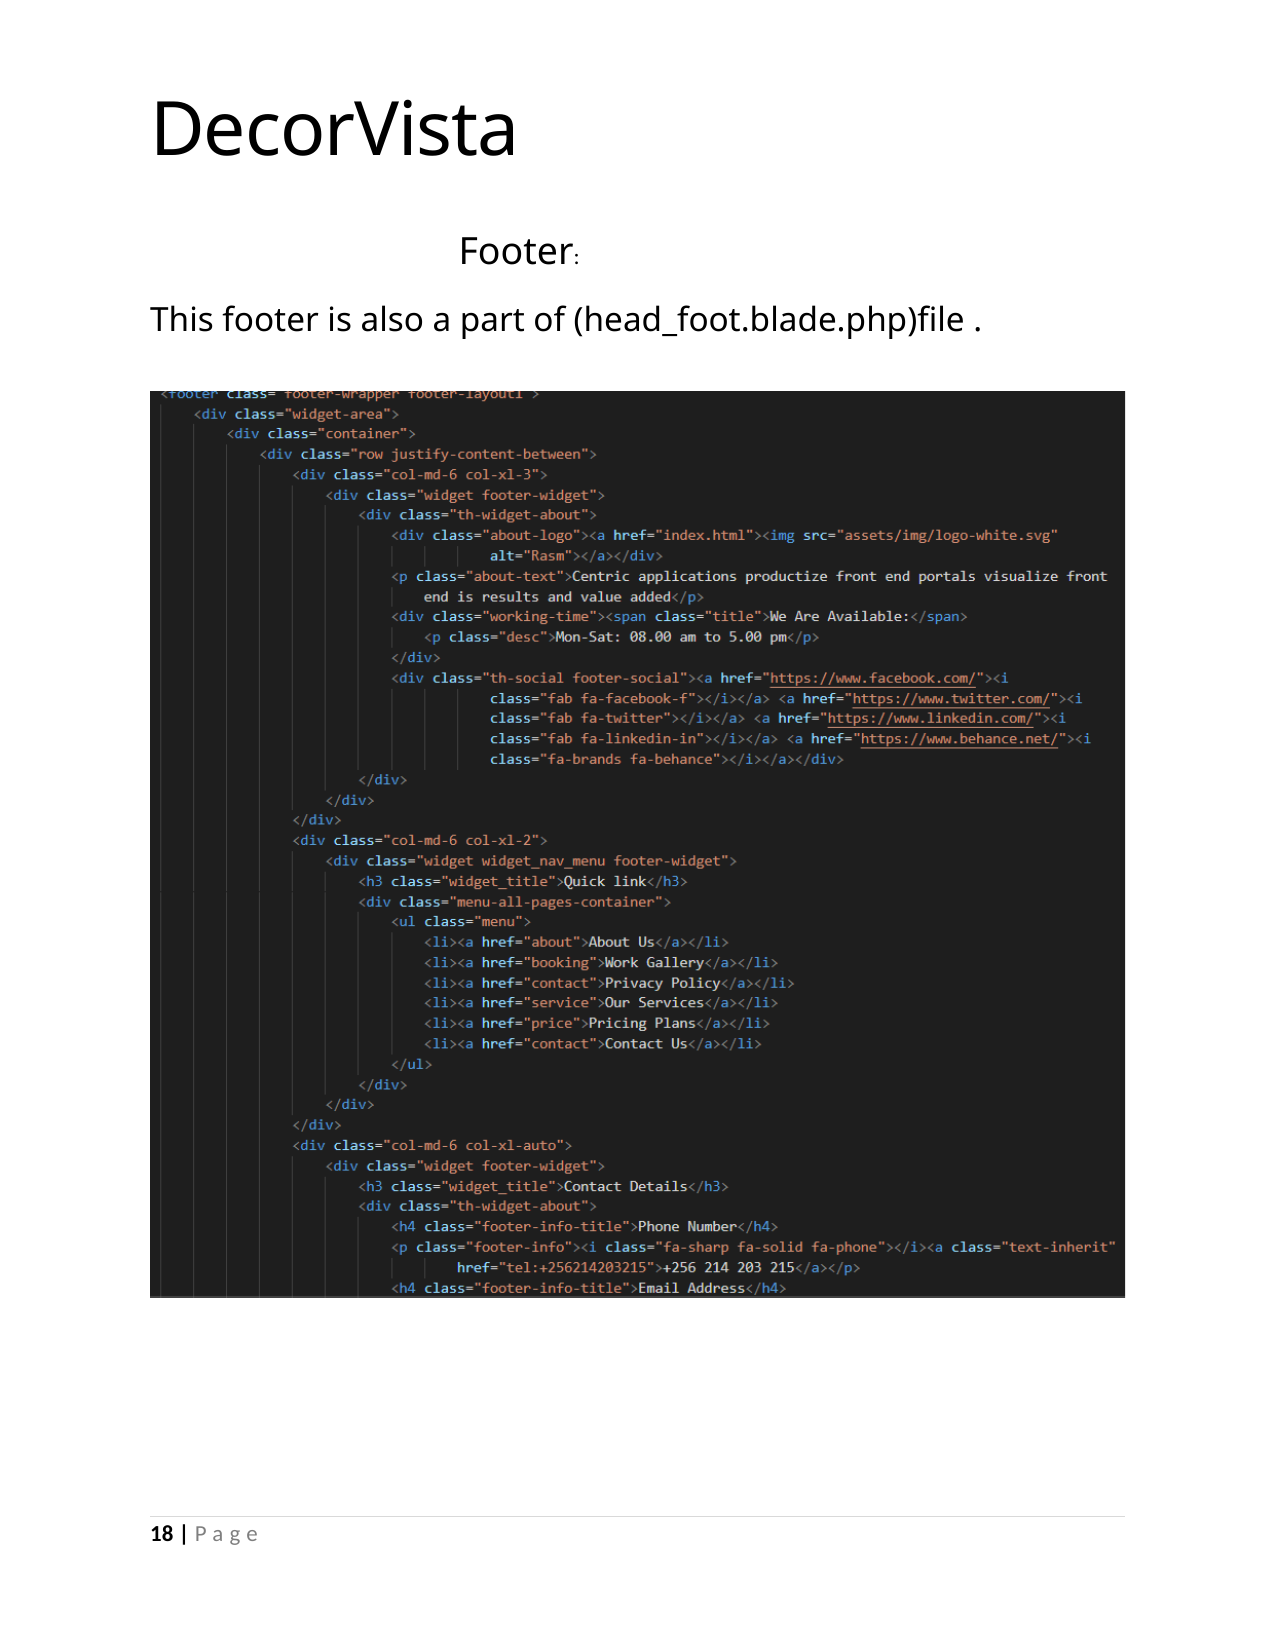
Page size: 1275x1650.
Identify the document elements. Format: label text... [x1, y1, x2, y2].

picture [150, 391, 1125, 1298]
text Footer: [150, 224, 1125, 275]
text This footer is also a part of (head_foot.blade.php)file . [150, 296, 1125, 341]
